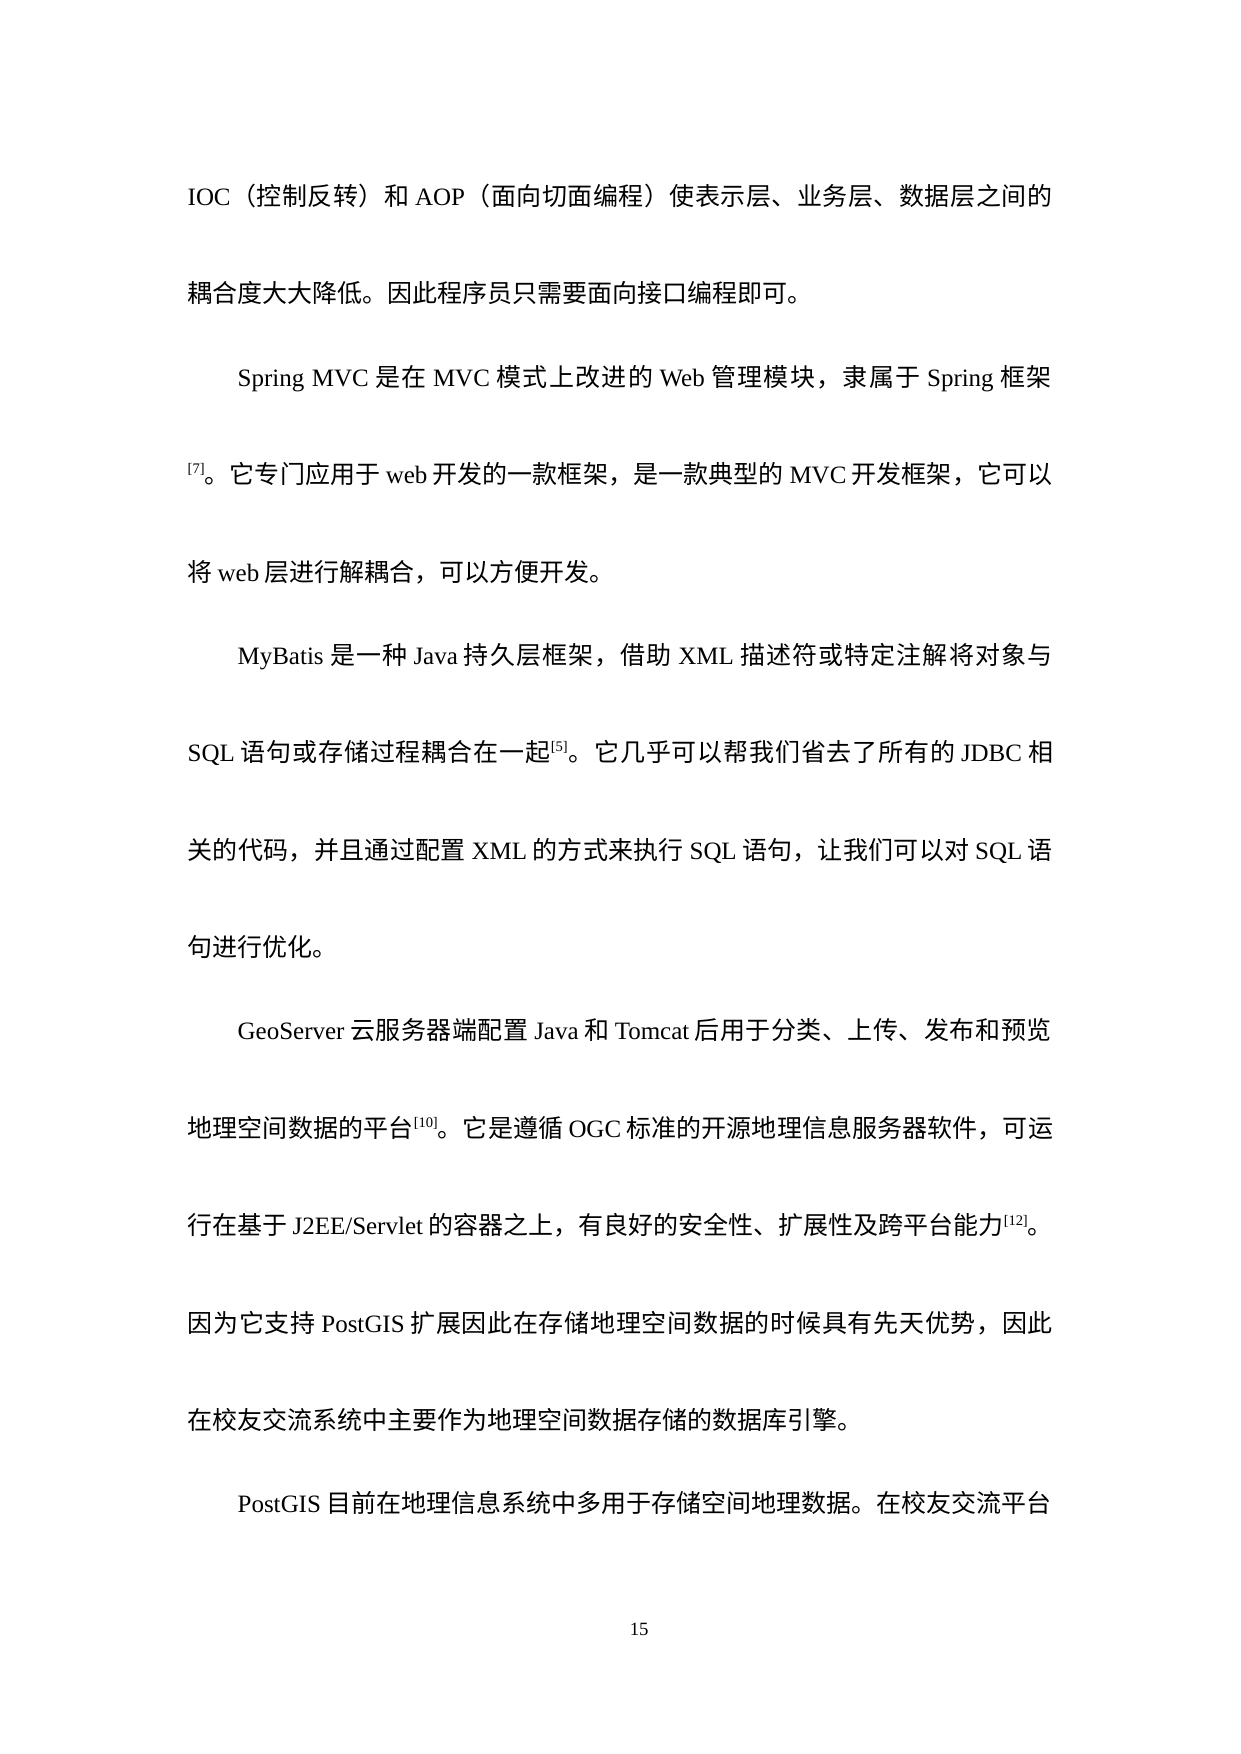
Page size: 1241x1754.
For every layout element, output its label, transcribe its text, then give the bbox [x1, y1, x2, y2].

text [187, 1469, 1053, 1534]
text GeoServer云服务器端配置Java和Tomcat后用于分类、上传、发布和预览地理空间数据的平台[10]。它是遵循OGC标准的开源地理信息服务器软件，可运行在基于J2EE/Servlet的容器之上，有良好的安全性、扩展性及跨平台能力[12]。因为它支持PostGIS扩展因此在存储地理空间数据的时候具有先天优势，因此在校友交流系统中主要作为地理空间数据存储的数据库引擎。 [187, 996, 1053, 1451]
text MyBatis是一种Java持久层框架，借助XML描述符或特定注解将对象与SQL语句或存储过程耦合在一起[5]。它几乎可以帮我们省去了所有的JDBC相关的代码，并且通过配置XML的方式来执行SQL语句，让我们可以对SQL语句进行优化。 [187, 621, 1053, 978]
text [187, 162, 1053, 324]
text Spring MVC是在MVC模式上改进的Web管理模块，隶属于Spring框架[7]。它专门应用于web开发的一款框架，是一款典型的MVC开发框架，它可以将web层进行解耦合，可以方便开发。 [187, 343, 1053, 603]
